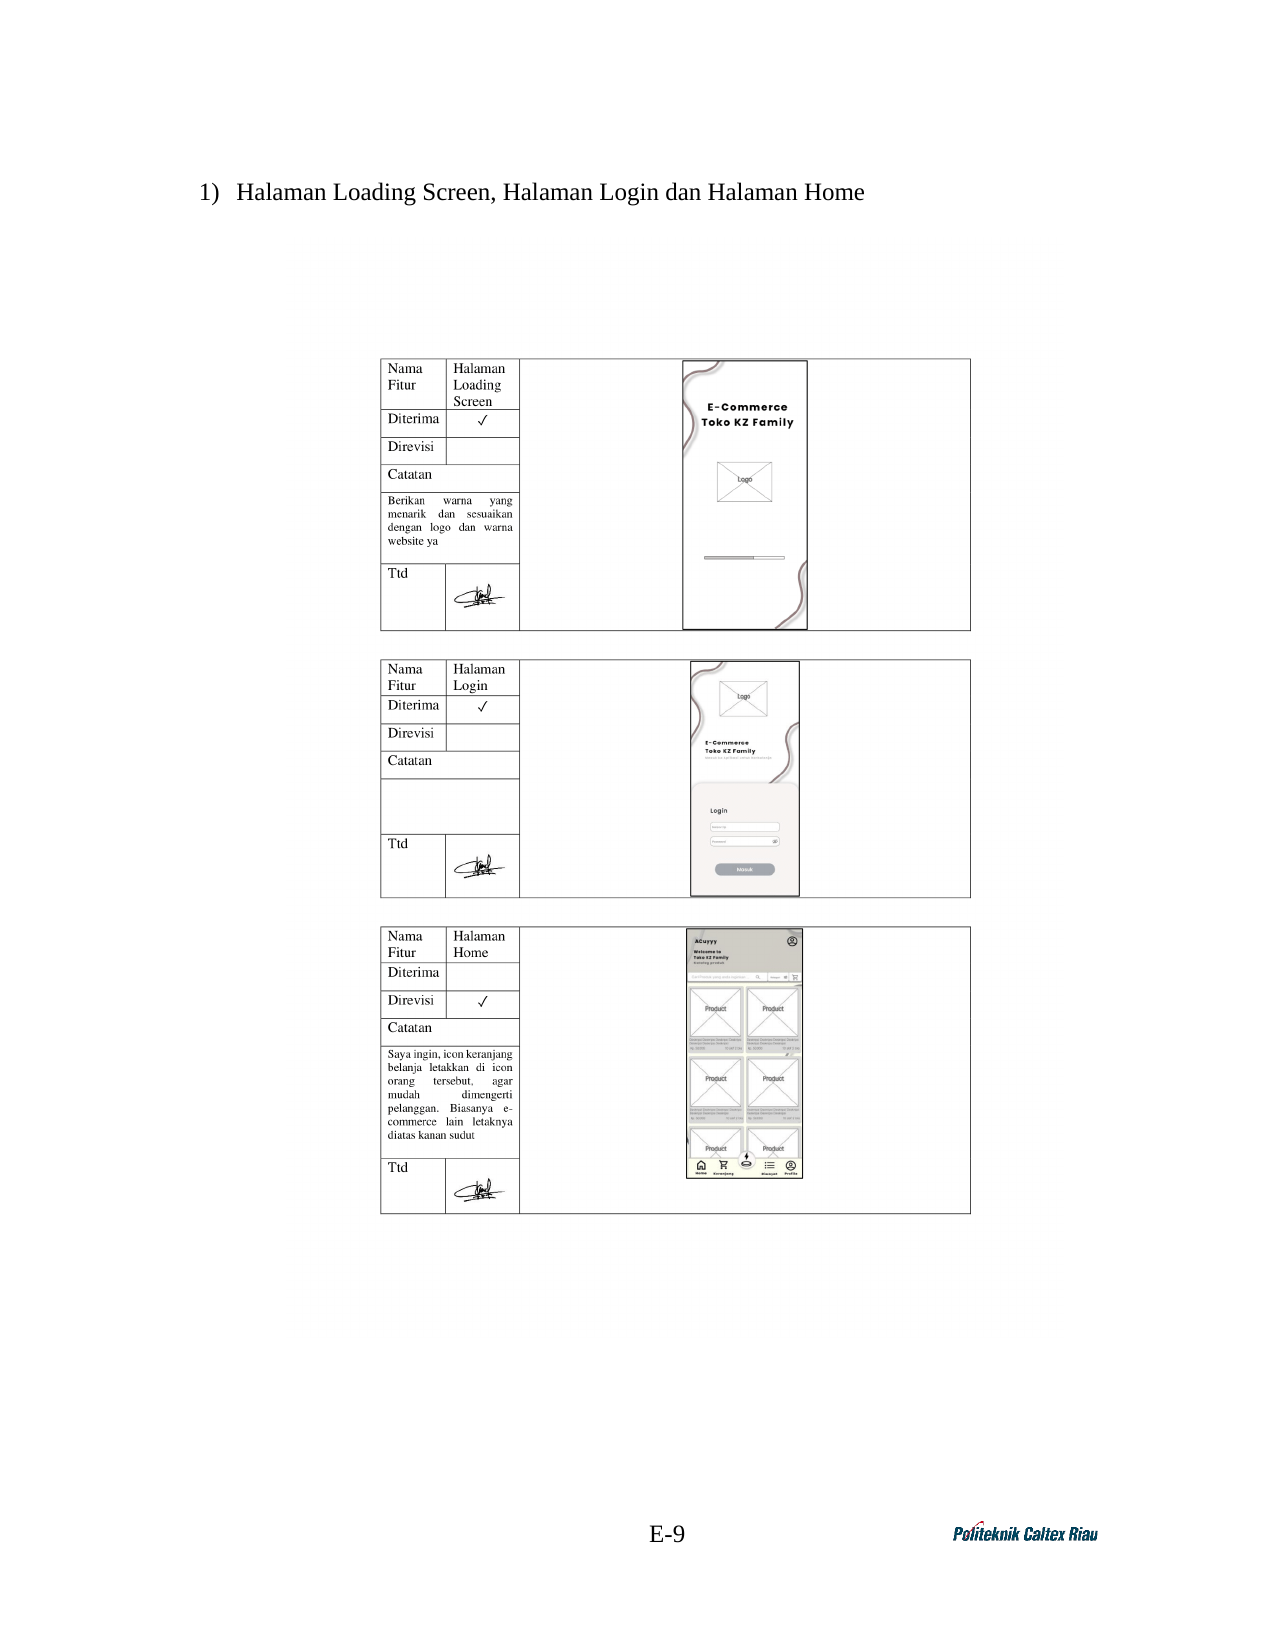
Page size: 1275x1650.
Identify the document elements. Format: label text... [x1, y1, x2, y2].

picture [286, 237, 1065, 1338]
list Halaman Loading Screen, Halaman Login dan Halaman Home [199, 177, 1098, 206]
picture [951, 1521, 1098, 1543]
